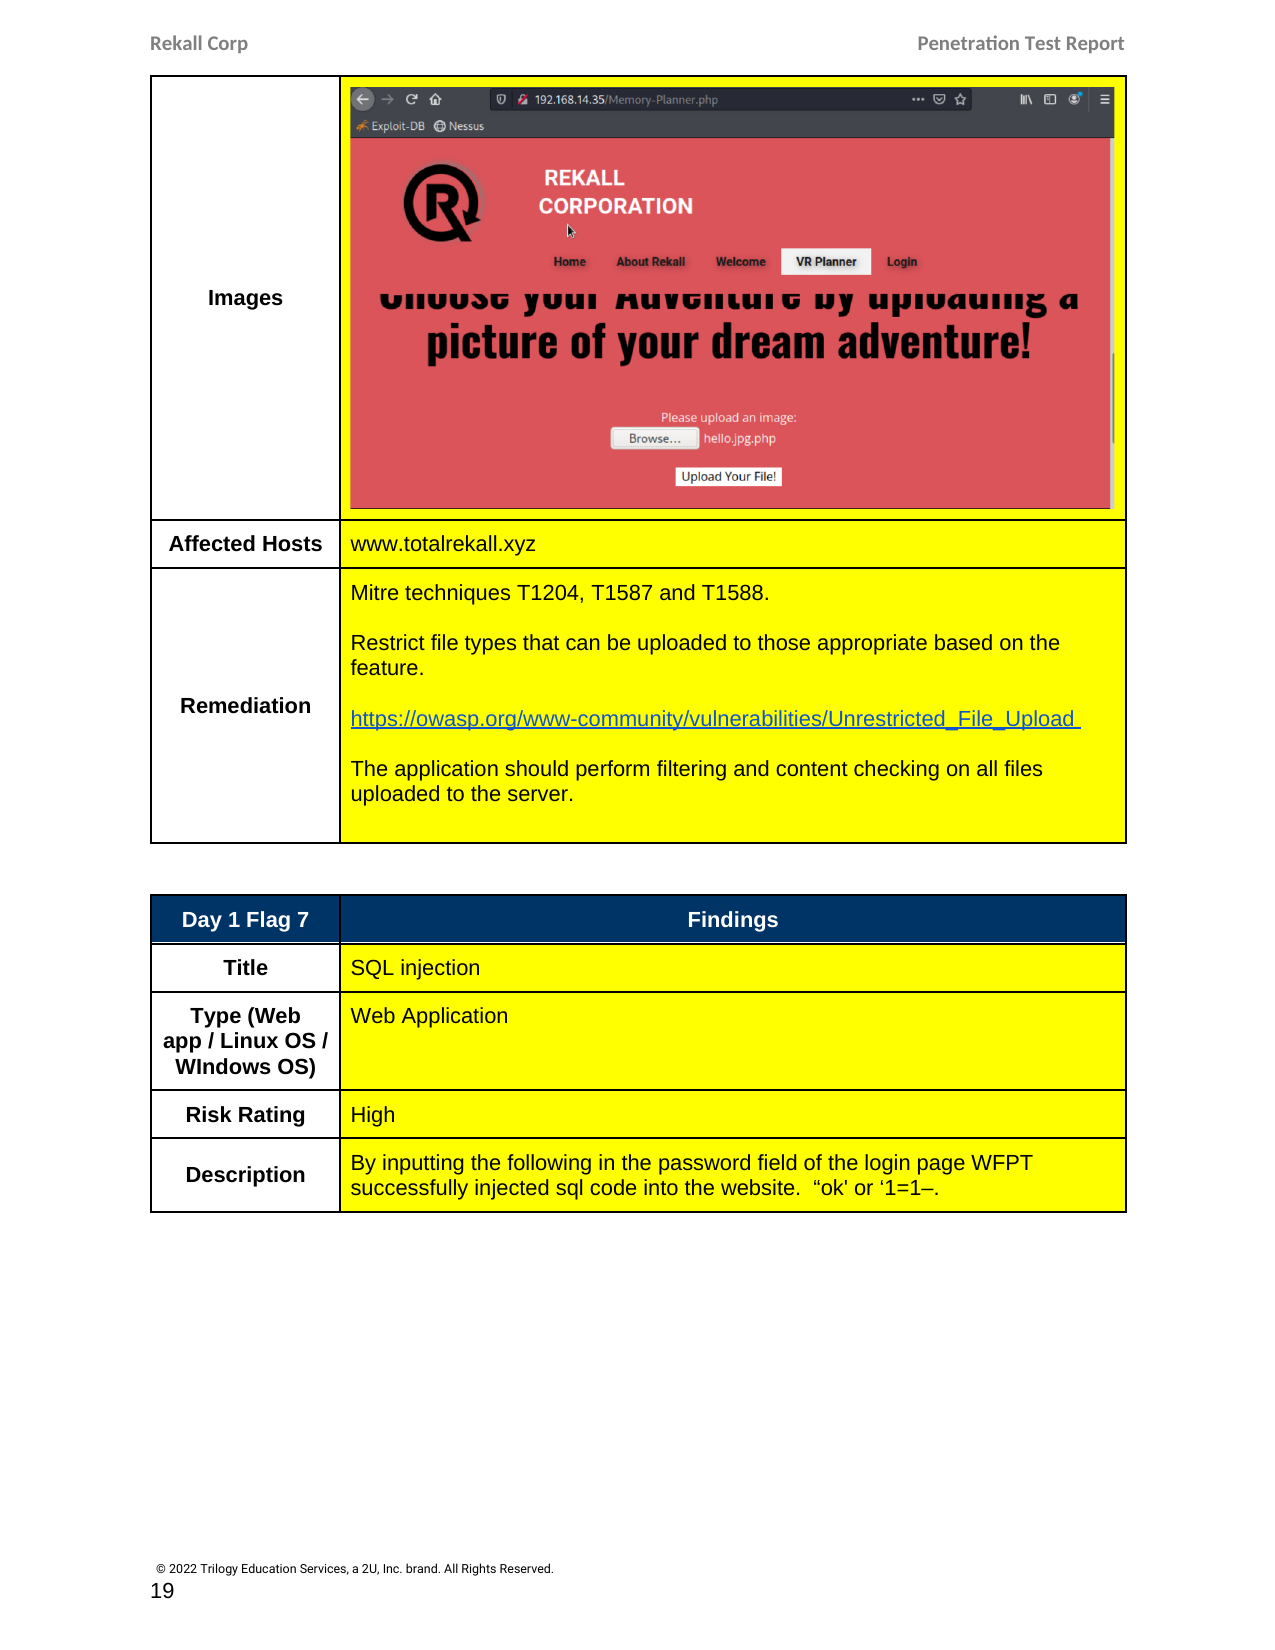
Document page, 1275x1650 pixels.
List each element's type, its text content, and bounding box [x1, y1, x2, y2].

table_cell Images [152, 77, 339, 519]
table_cell By inputting the following in the password field of the login page WFPT successfully injected sql code into the website. “ok' or ‘1=1–. [341, 1139, 1125, 1211]
table_cell Mitre techniques T1204, T1587 and T1588. Restrict file types that can be uploaded to those appropriate based on the feature. https://owasp.org/www-community/vulnerabilities/Unrestricted_File_Upload The application should perform filtering and content checking on all files uploaded to the server. [341, 569, 1125, 842]
table_cell High [341, 1091, 1125, 1137]
table_cell Affected Hosts [152, 521, 339, 567]
table_cell [341, 77, 1125, 519]
table_cell Title [152, 945, 339, 991]
table_cell www.totalrekall.xyz [341, 521, 1125, 567]
table_cell Type (Web app / Linux OS / WIndows OS) [152, 993, 339, 1089]
picture [350, 87, 1115, 509]
table_cell Description [152, 1139, 339, 1211]
table_cell Risk Rating [152, 1091, 339, 1137]
table_header Day 1 Flag 7 [152, 896, 339, 942]
table_cell Web Application [341, 993, 1125, 1089]
table_cell SQL injection [341, 945, 1125, 991]
table_header Findings [341, 896, 1125, 942]
table_cell Remediation [152, 569, 339, 842]
